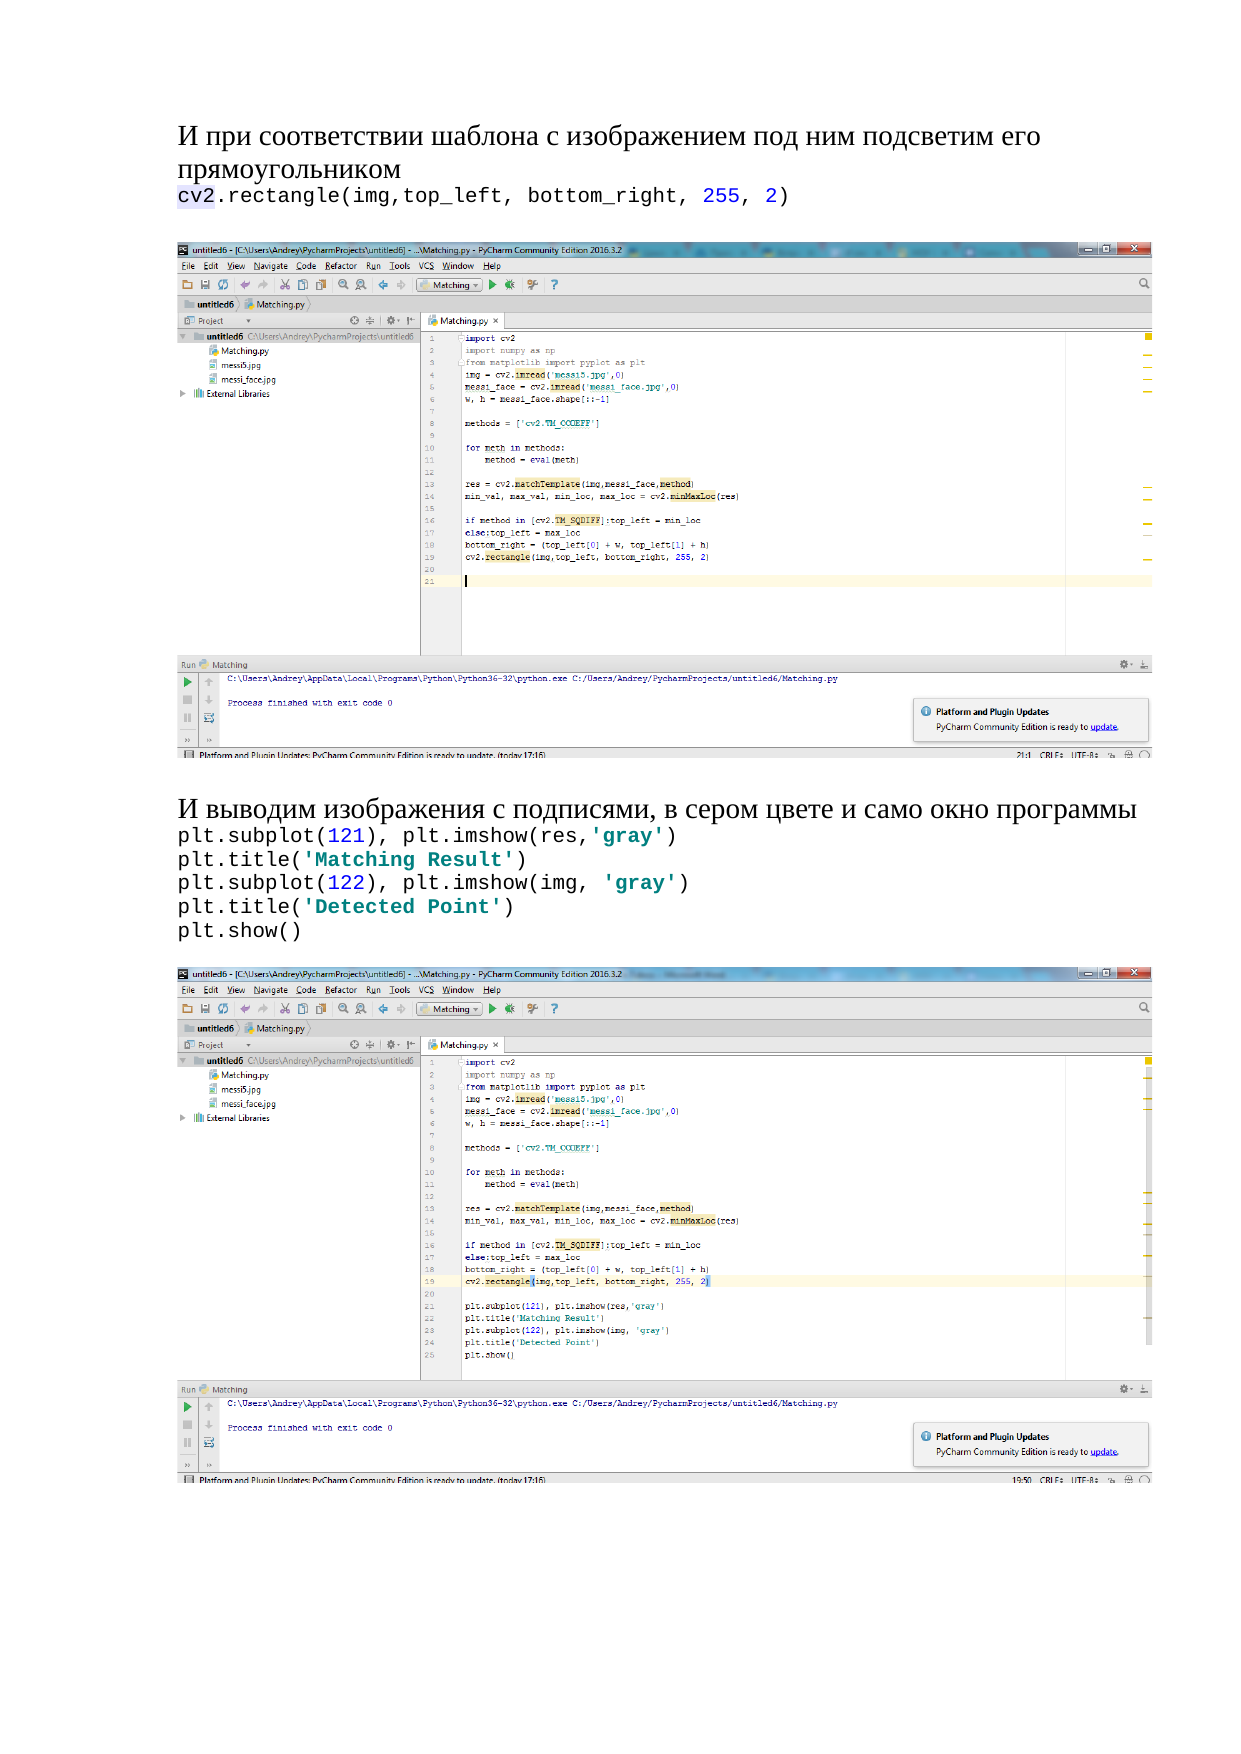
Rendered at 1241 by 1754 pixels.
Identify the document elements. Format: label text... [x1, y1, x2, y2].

text cv2.rectangle(img,top_left, bottom_right, 255, 2) [215, 185, 1152, 209]
text И при соответствии шаблона с изображением под ним подсветим его прямоугольником [177, 118, 1152, 185]
text И выводим изображения с подписями, в сером цвете и само окно программы [177, 792, 1152, 825]
text plt.subplot(121), plt.imshow(res,'gray') plt.title('Matching Result') plt.subplot(122), plt.imshow(img, 'gray') plt.title('Detected Point') plt.show() [177, 825, 1152, 943]
picture [177, 242, 1153, 758]
picture [177, 967, 1153, 1483]
